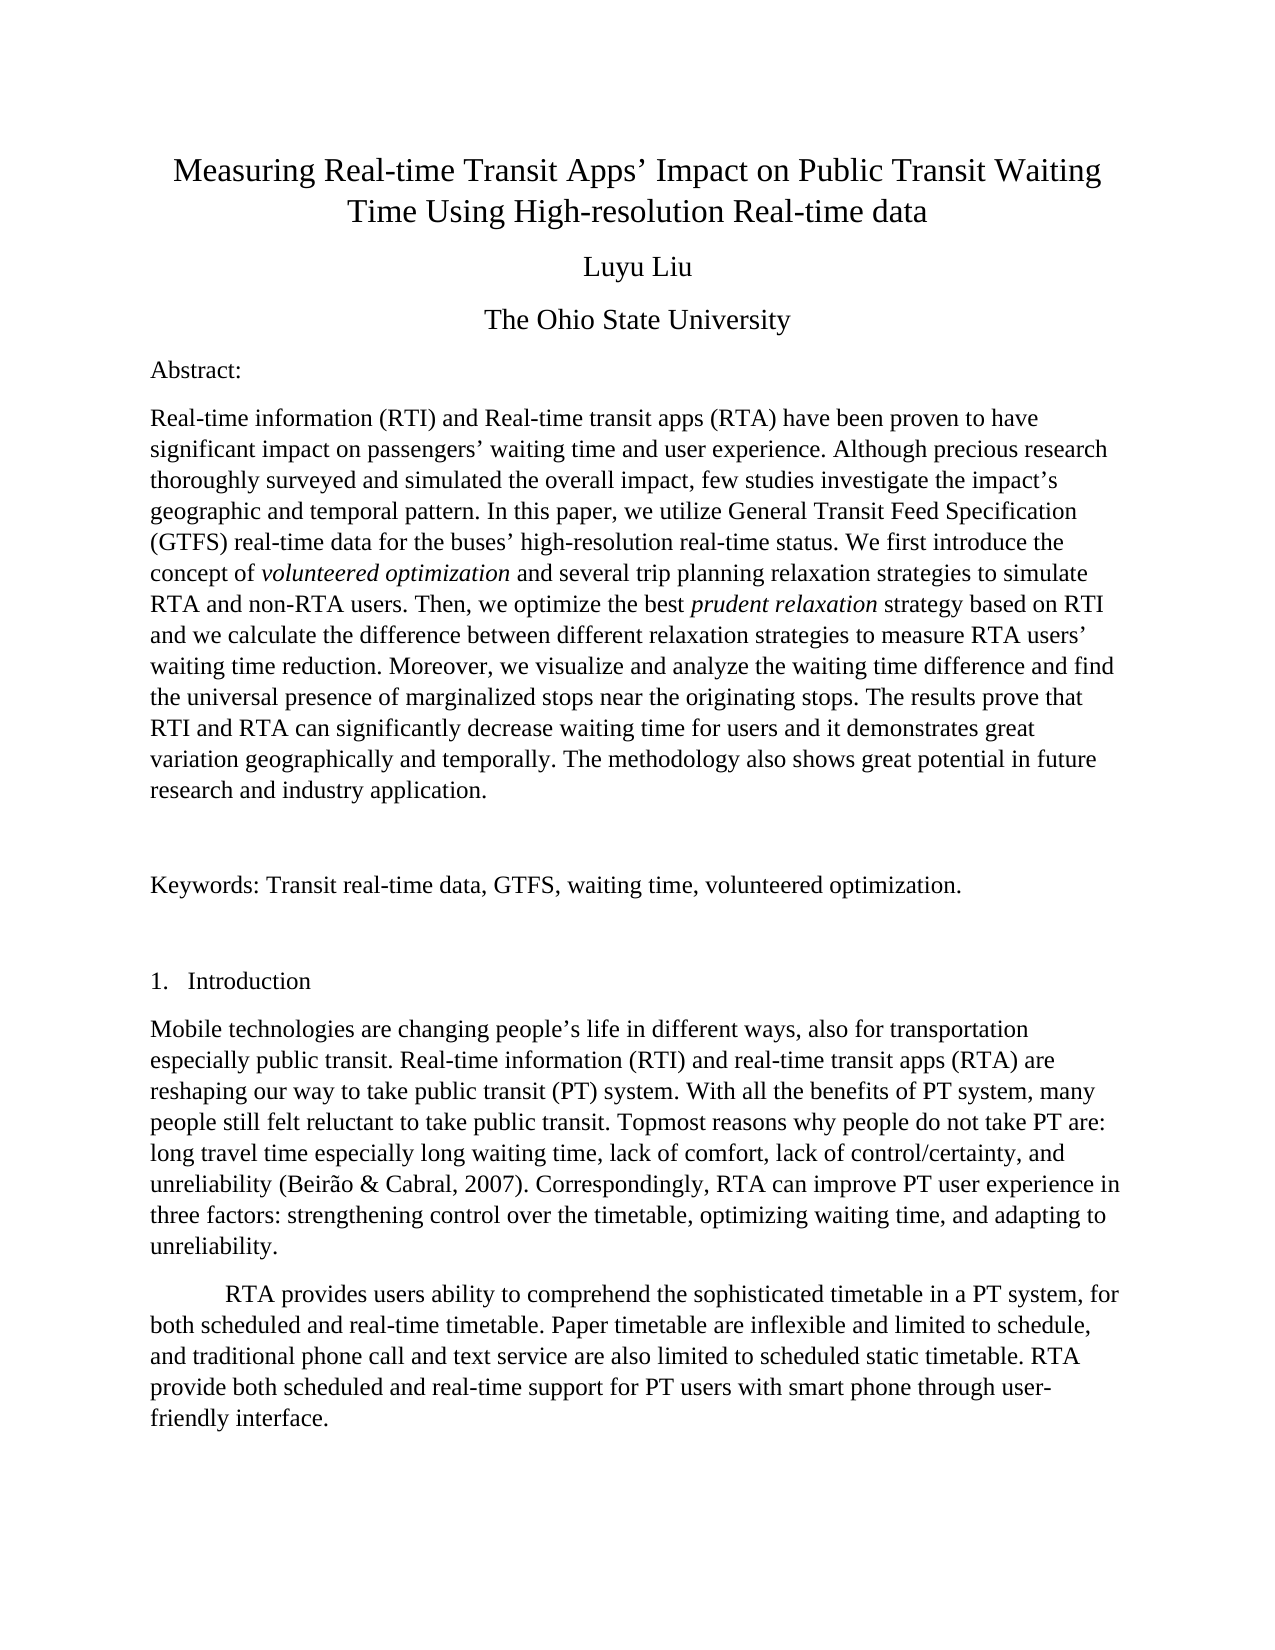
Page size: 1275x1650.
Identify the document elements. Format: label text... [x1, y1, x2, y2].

text Measuring Real-time Transit Apps’ Impact on Public Transit Waiting Time Using High-resolution Real-time data [150, 150, 1125, 230]
list Introduction [150, 966, 1125, 995]
text Abstract: [150, 355, 1125, 384]
text Real-time information (RTI) and Real-time transit apps (RTA) have been proven to have significant impact on passengers’ waiting time and user experience. Although precious research thoroughly surveyed and simulated the overall impact, few studies investigate the impact’s geographic and temporal pattern. In this paper, we utilize General Transit Feed Specification (GTFS) real-time data for the buses’ high-resolution real-time status. We first introduce the concept of volunteered optimization and several trip planning relaxation strategies to simulate RTA and non-RTA users. Then, we optimize the best prudent relaxation strategy based on RTI and we calculate the difference between different relaxation strategies to measure RTA users’ waiting time reduction. Moreover, we visualize and analyze the waiting time difference and find the universal presence of marginalized stops near the originating stops. The results prove that RTI and RTA can significantly decrease waiting time for users and it demonstrates great variation geographically and temporally. The methodology also shows great potential in future research and industry application. [150, 403, 1125, 804]
text The Ohio State University [150, 302, 1125, 336]
text Keywords: Transit real-time data, GTFS, waiting time, volunteered optimization. [150, 871, 1125, 899]
text Mobile technologies are changing people’s life in different ways, also for transportation especially public transit. Real-time information (RTI) and real-time transit apps (RTA) are reshaping our way to take public transit (PT) system. With all the benefits of PT system, many people still felt reluctant to take public transit. Topmost reasons why people do not take PT are: long travel time especially long waiting time, lack of comfort, lack of control/certainty, and unreliability (Beirão & Cabral, 2007). Correspondingly, RTA can improve PT user experience in three factors: strengthening control over the timetable, optimizing waiting time, and adapting to unreliability. [150, 1014, 1125, 1260]
text Luyu Liu [150, 249, 1125, 283]
text RTA provides users ability to comprehend the sophisticated timetable in a PT system, for both scheduled and real-time timetable. Paper timetable are inflexible and limited to schedule, and traditional phone call and text service are also limited to scheduled static timetable. RTA provide both scheduled and real-time support for PT users with smart phone through user-friendly interface. [150, 1279, 1125, 1432]
